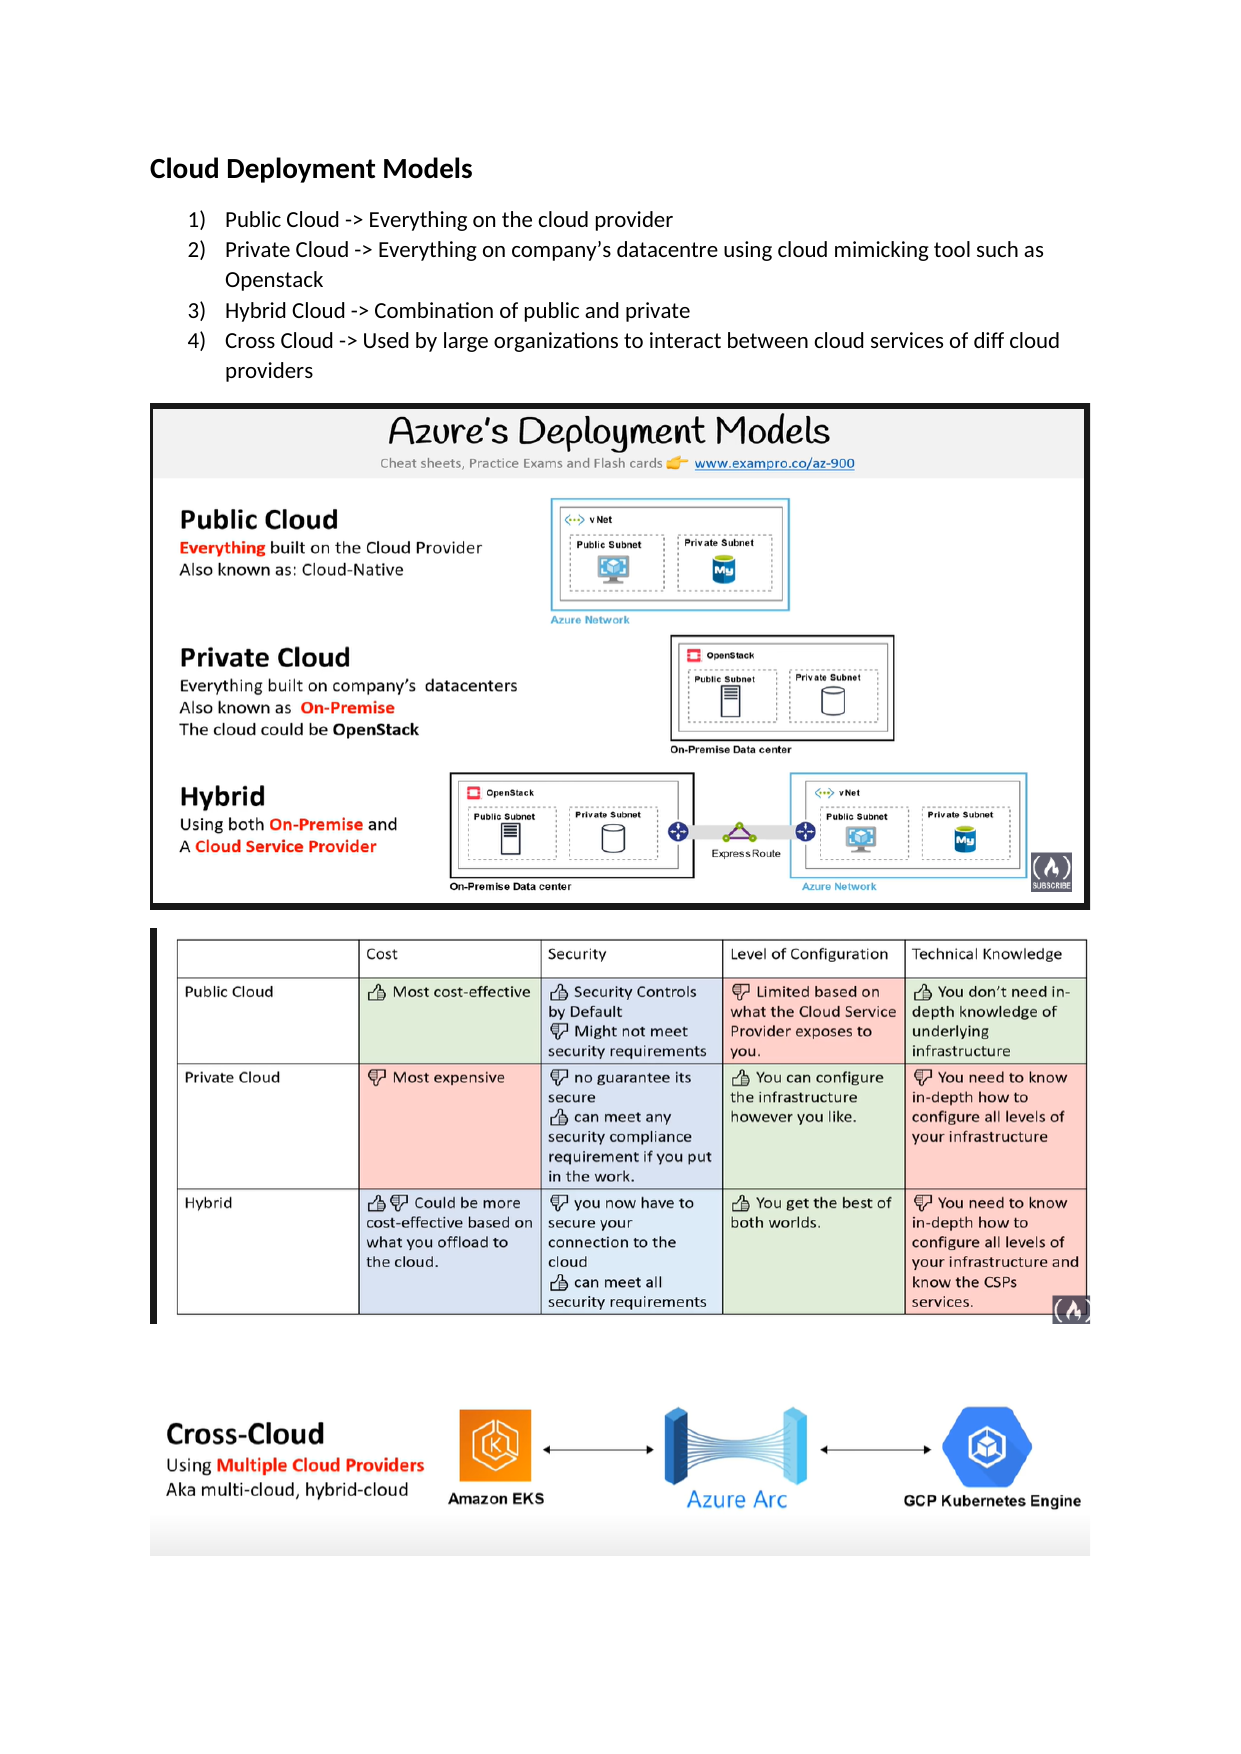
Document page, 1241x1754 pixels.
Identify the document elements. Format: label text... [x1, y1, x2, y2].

picture [150, 1389, 1091, 1556]
picture [150, 928, 1091, 1324]
picture [150, 403, 1091, 910]
list Public Cloud -> Everything on the cloud provider [187, 205, 1090, 233]
list Private Cloud -> Everything on company’s datacentre using cloud mimicking tool such as Openstack [187, 235, 1090, 293]
text Cloud Deployment Models [150, 150, 1090, 186]
list Cross Cloud -> Used by large organizations to interact between cloud services of diff cloud providers [187, 326, 1090, 384]
list Hybrid Cloud -> Combination of public and private [187, 296, 1090, 324]
